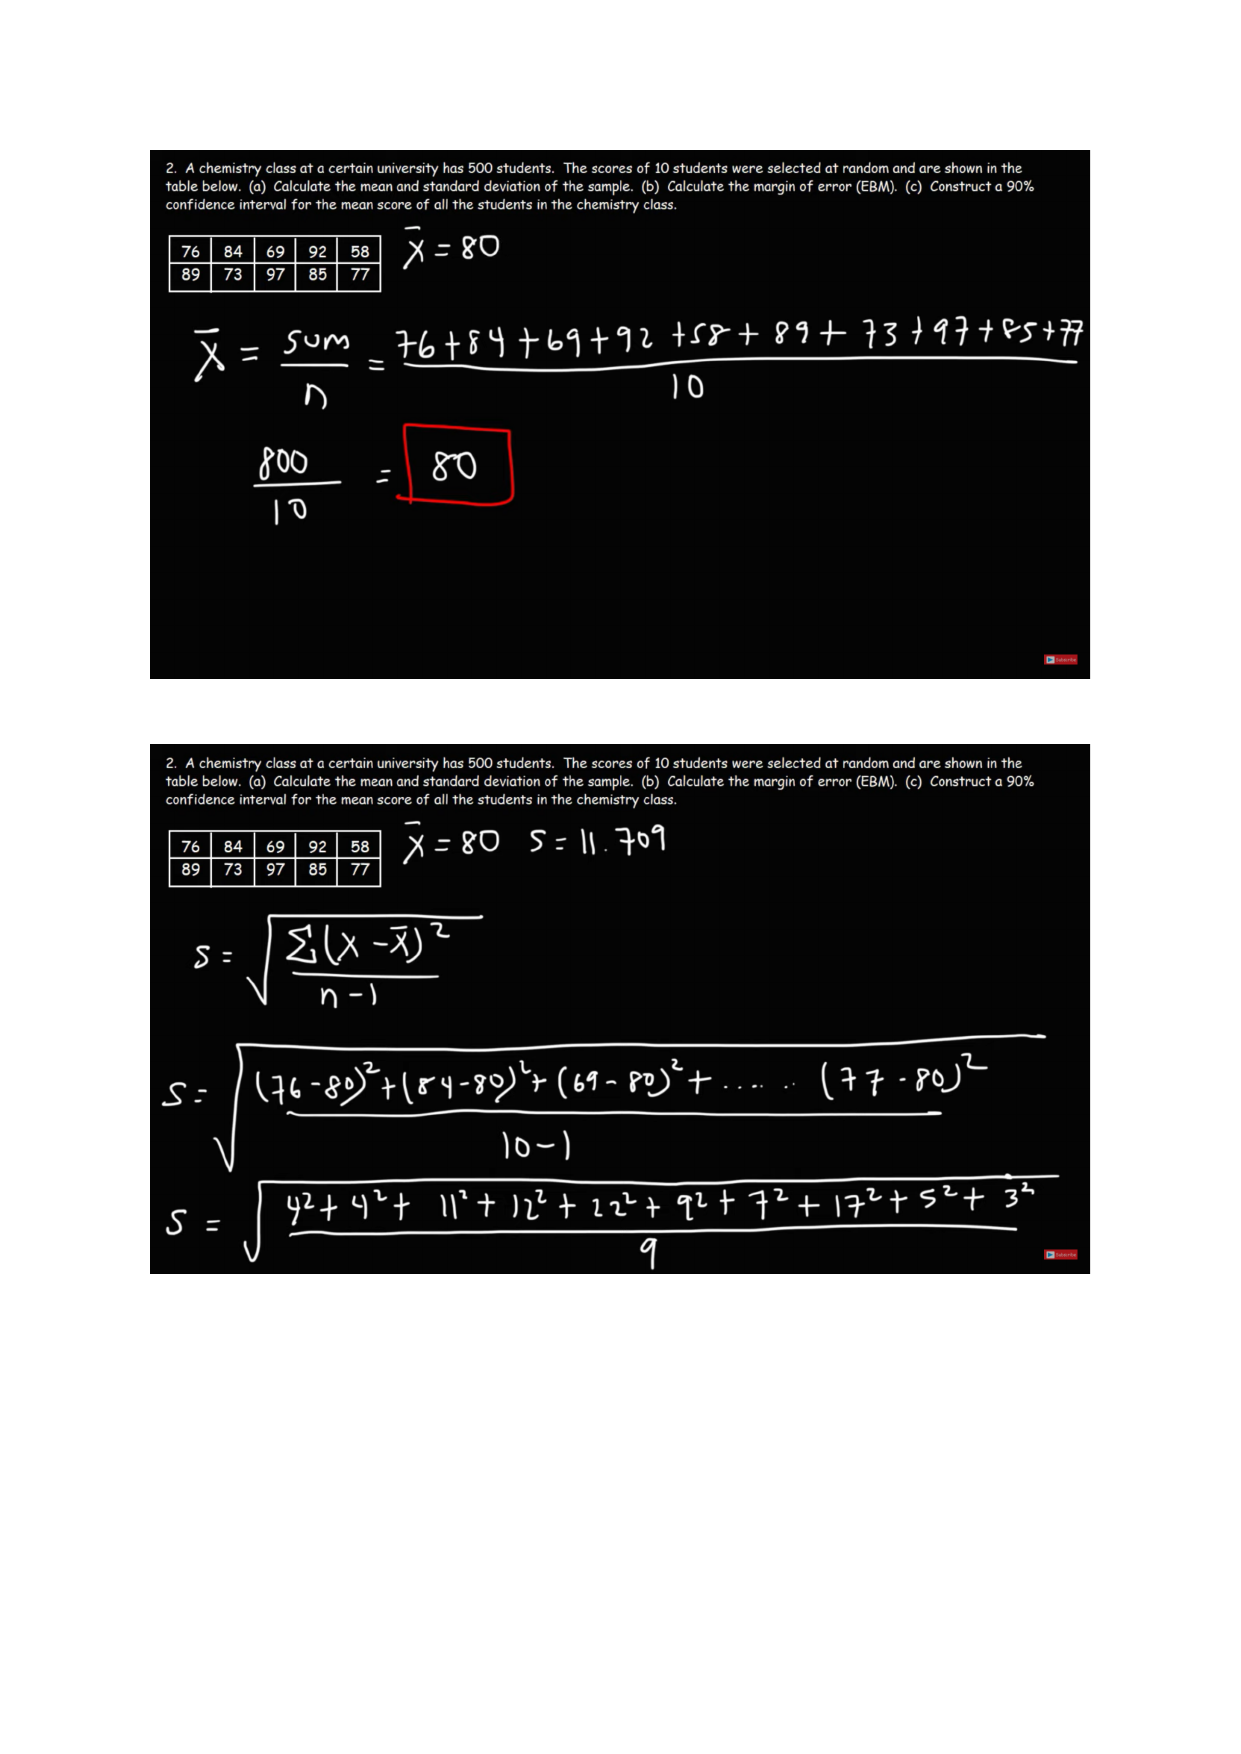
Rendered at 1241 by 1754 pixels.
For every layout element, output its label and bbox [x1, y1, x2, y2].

picture [150, 744, 1091, 1274]
picture [150, 150, 1091, 679]
